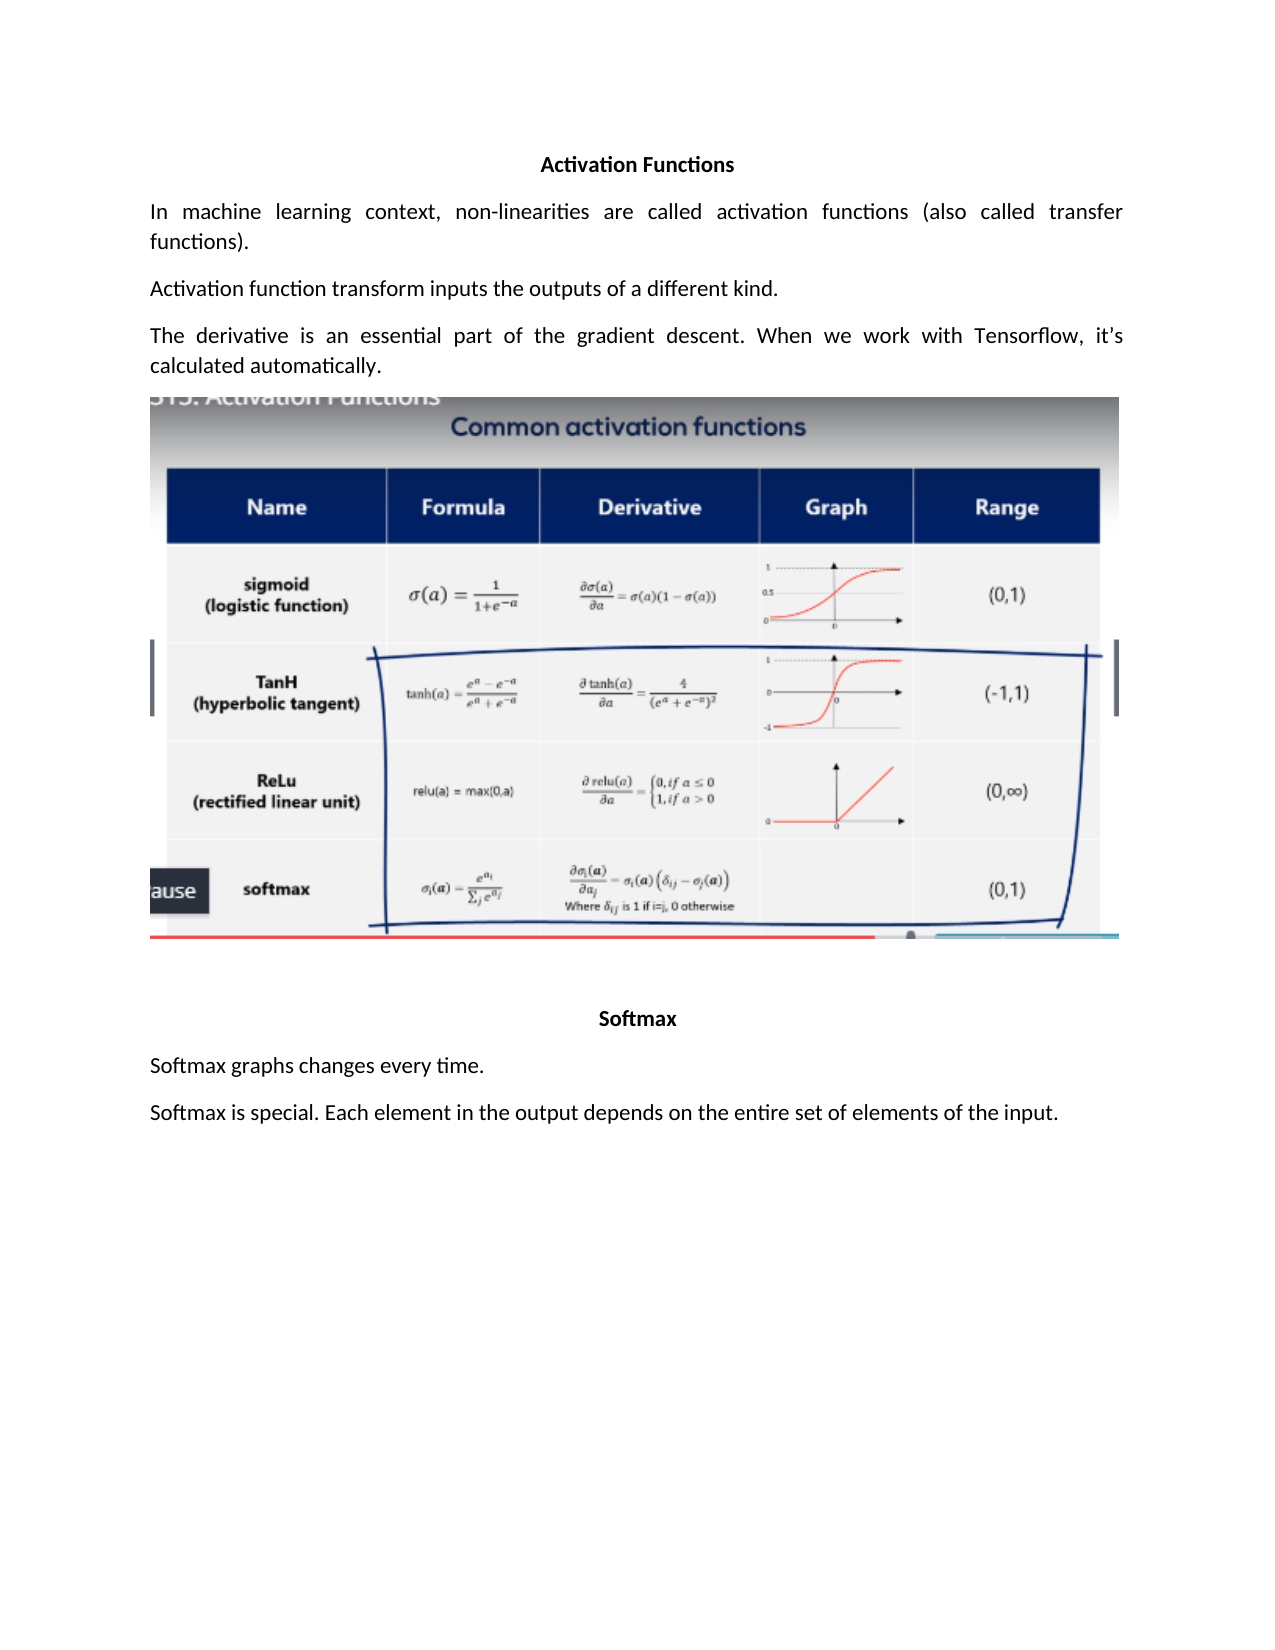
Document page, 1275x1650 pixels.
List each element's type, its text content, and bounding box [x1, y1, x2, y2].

text Softmax graphs changes every time. [150, 1051, 1125, 1079]
text In machine learning context, non-linearities are called activation functions (also called transfer functions). [150, 197, 1125, 255]
text Softmax [150, 1004, 1125, 1032]
picture [150, 397, 1119, 939]
text Activation function transform inputs the outputs of a different kind. [150, 274, 1125, 302]
text Activation Functions [150, 150, 1125, 178]
text Softmax is special. Each element in the output depends on the entire set of elements of the input. [150, 1098, 1125, 1126]
text The derivative is an essential part of the gradient descent. When we work with Tensorflow, it’s calculated automatically. [150, 321, 1125, 379]
